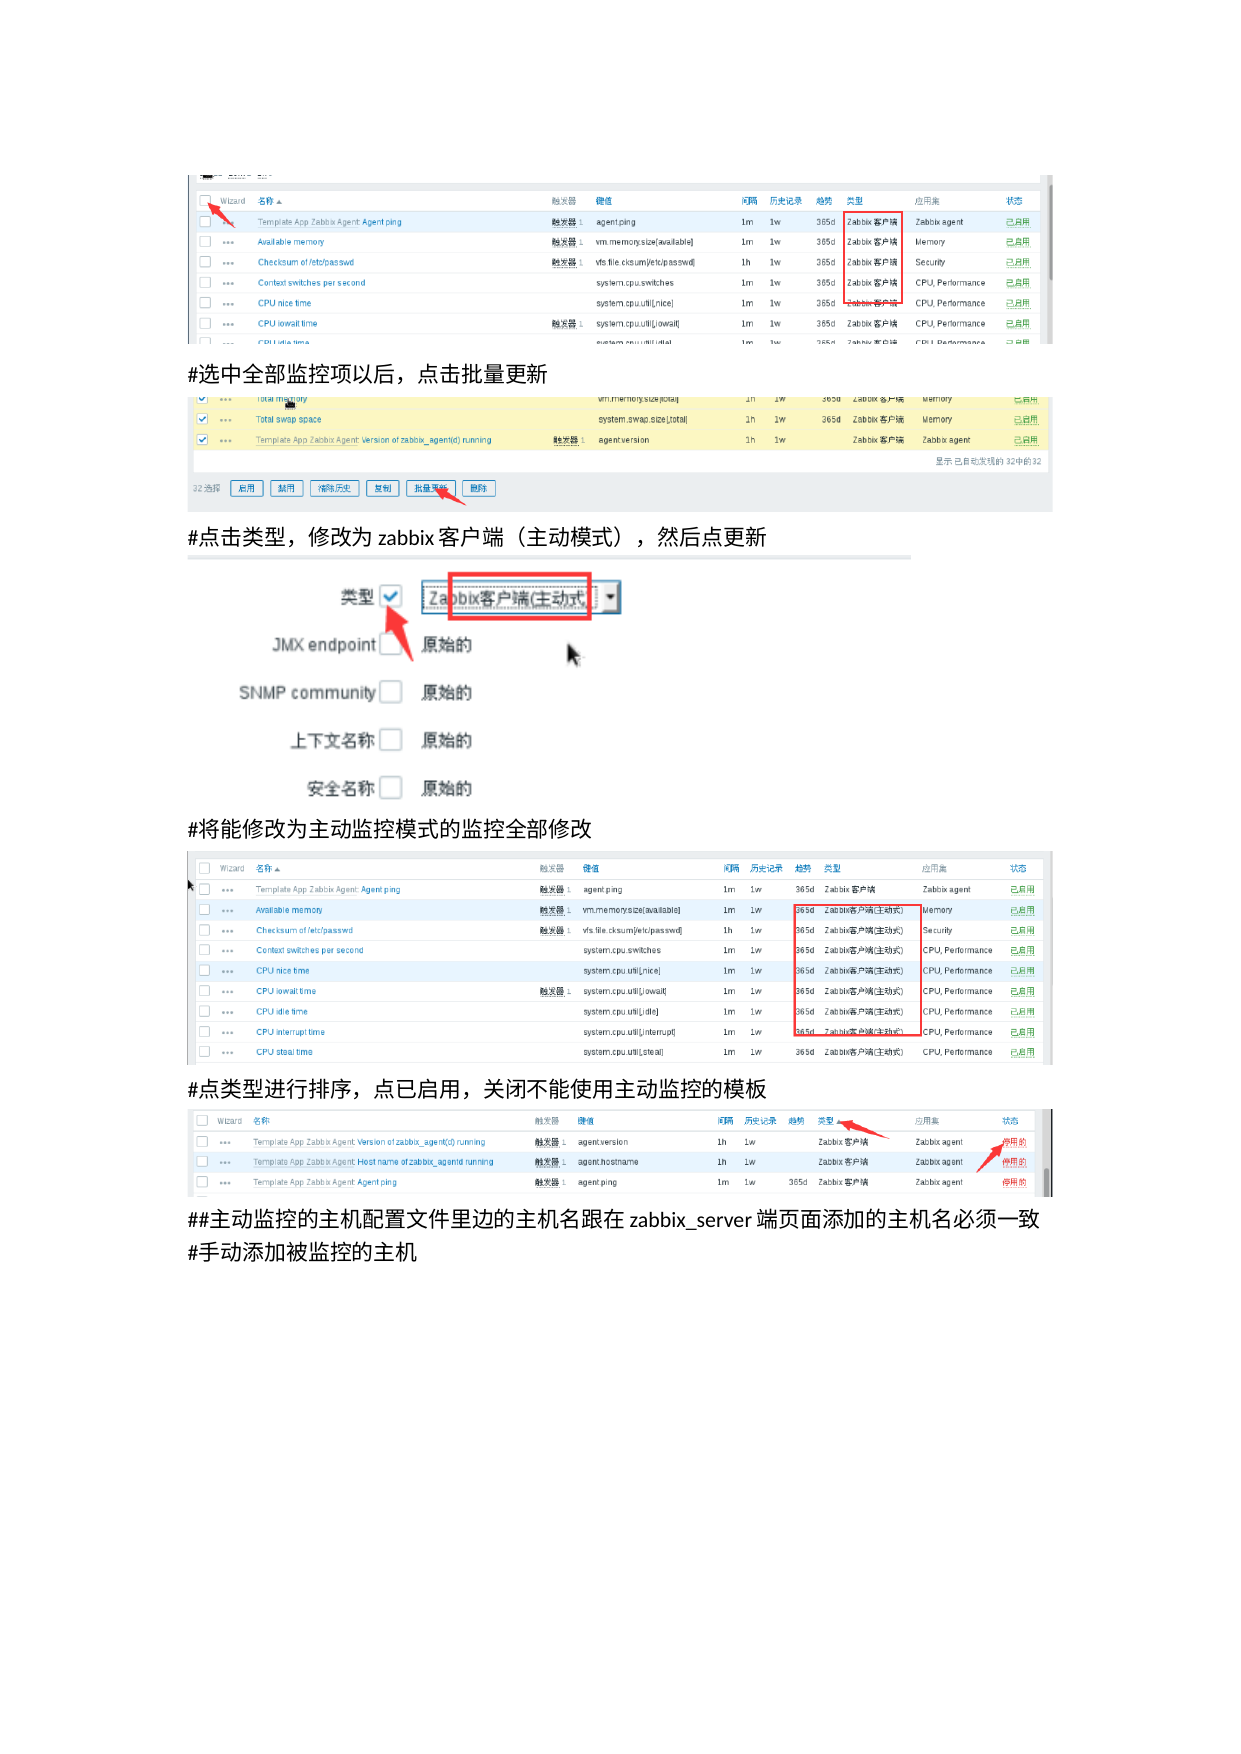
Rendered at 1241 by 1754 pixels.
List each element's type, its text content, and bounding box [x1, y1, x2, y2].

picture [187, 175, 1053, 344]
text #选中全部监控项以后，点击批量更新 [187, 357, 1053, 389]
text #点类型进行排序，点已启用，关闭不能使用主动监控的模板 [187, 1072, 1053, 1104]
text #点击类型，修改为zabbix客户端（主动模式），然后点更新 [187, 519, 1053, 552]
picture [187, 555, 911, 809]
text #手动添加被监控的主机 [187, 1234, 1053, 1267]
picture [187, 1109, 1053, 1197]
text ##主动监控的主机配置文件里边的主机名跟在zabbix_server端页面添加的主机名必须一致 [187, 1202, 1053, 1234]
picture [187, 851, 1053, 1065]
text #将能修改为主动监控模式的监控全部修改 [187, 812, 1053, 844]
picture [187, 397, 1053, 512]
